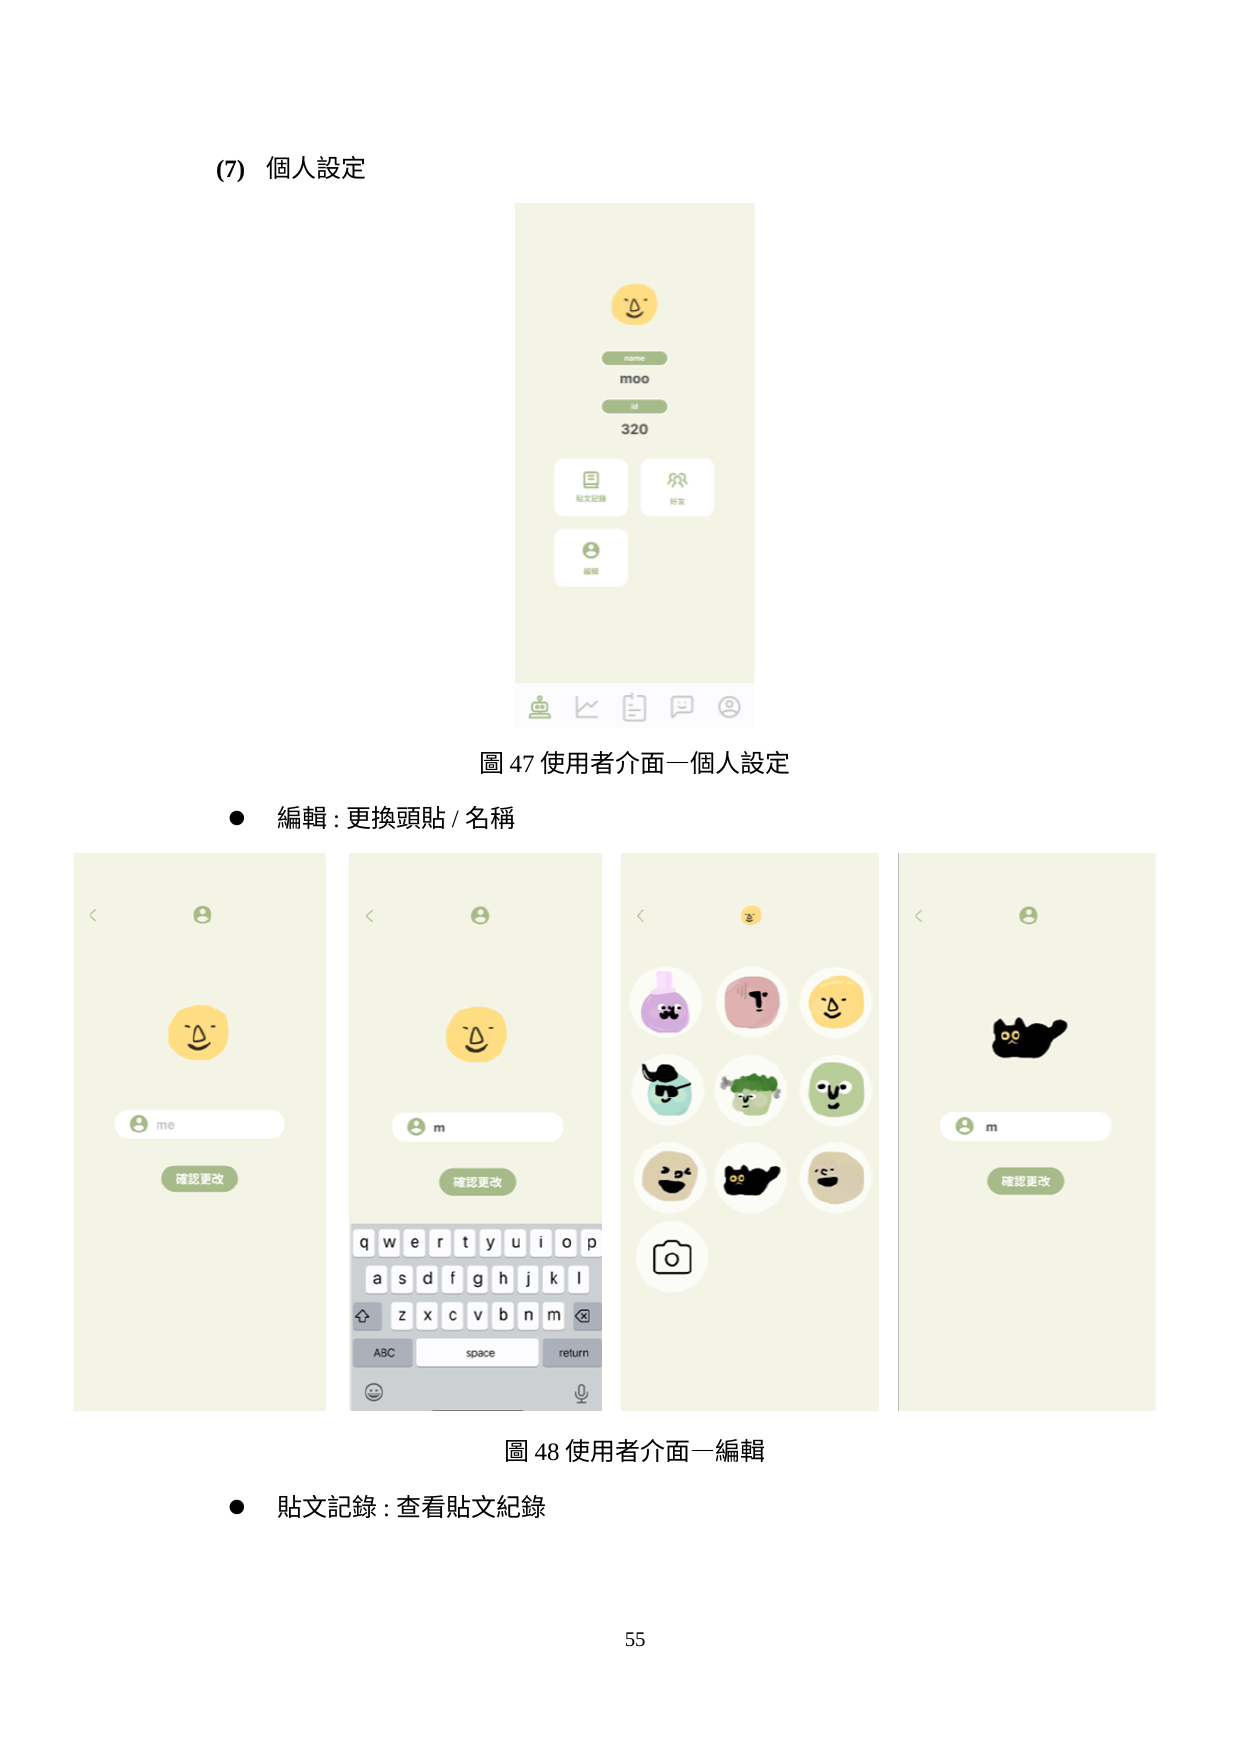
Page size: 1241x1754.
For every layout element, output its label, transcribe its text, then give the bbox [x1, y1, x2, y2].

picture [515, 203, 755, 728]
text 圖48 使用者介面—編輯 [177, 1431, 1092, 1468]
list 貼文記錄 : 查看貼文紀錄 [227, 1486, 1092, 1524]
text 圖47 使用者介面—個人設定 [177, 743, 1092, 780]
list 編輯 : 更換頭貼 / 名稱 [227, 798, 1092, 836]
picture [73, 853, 1156, 1411]
list 個人設定 [216, 148, 1092, 185]
